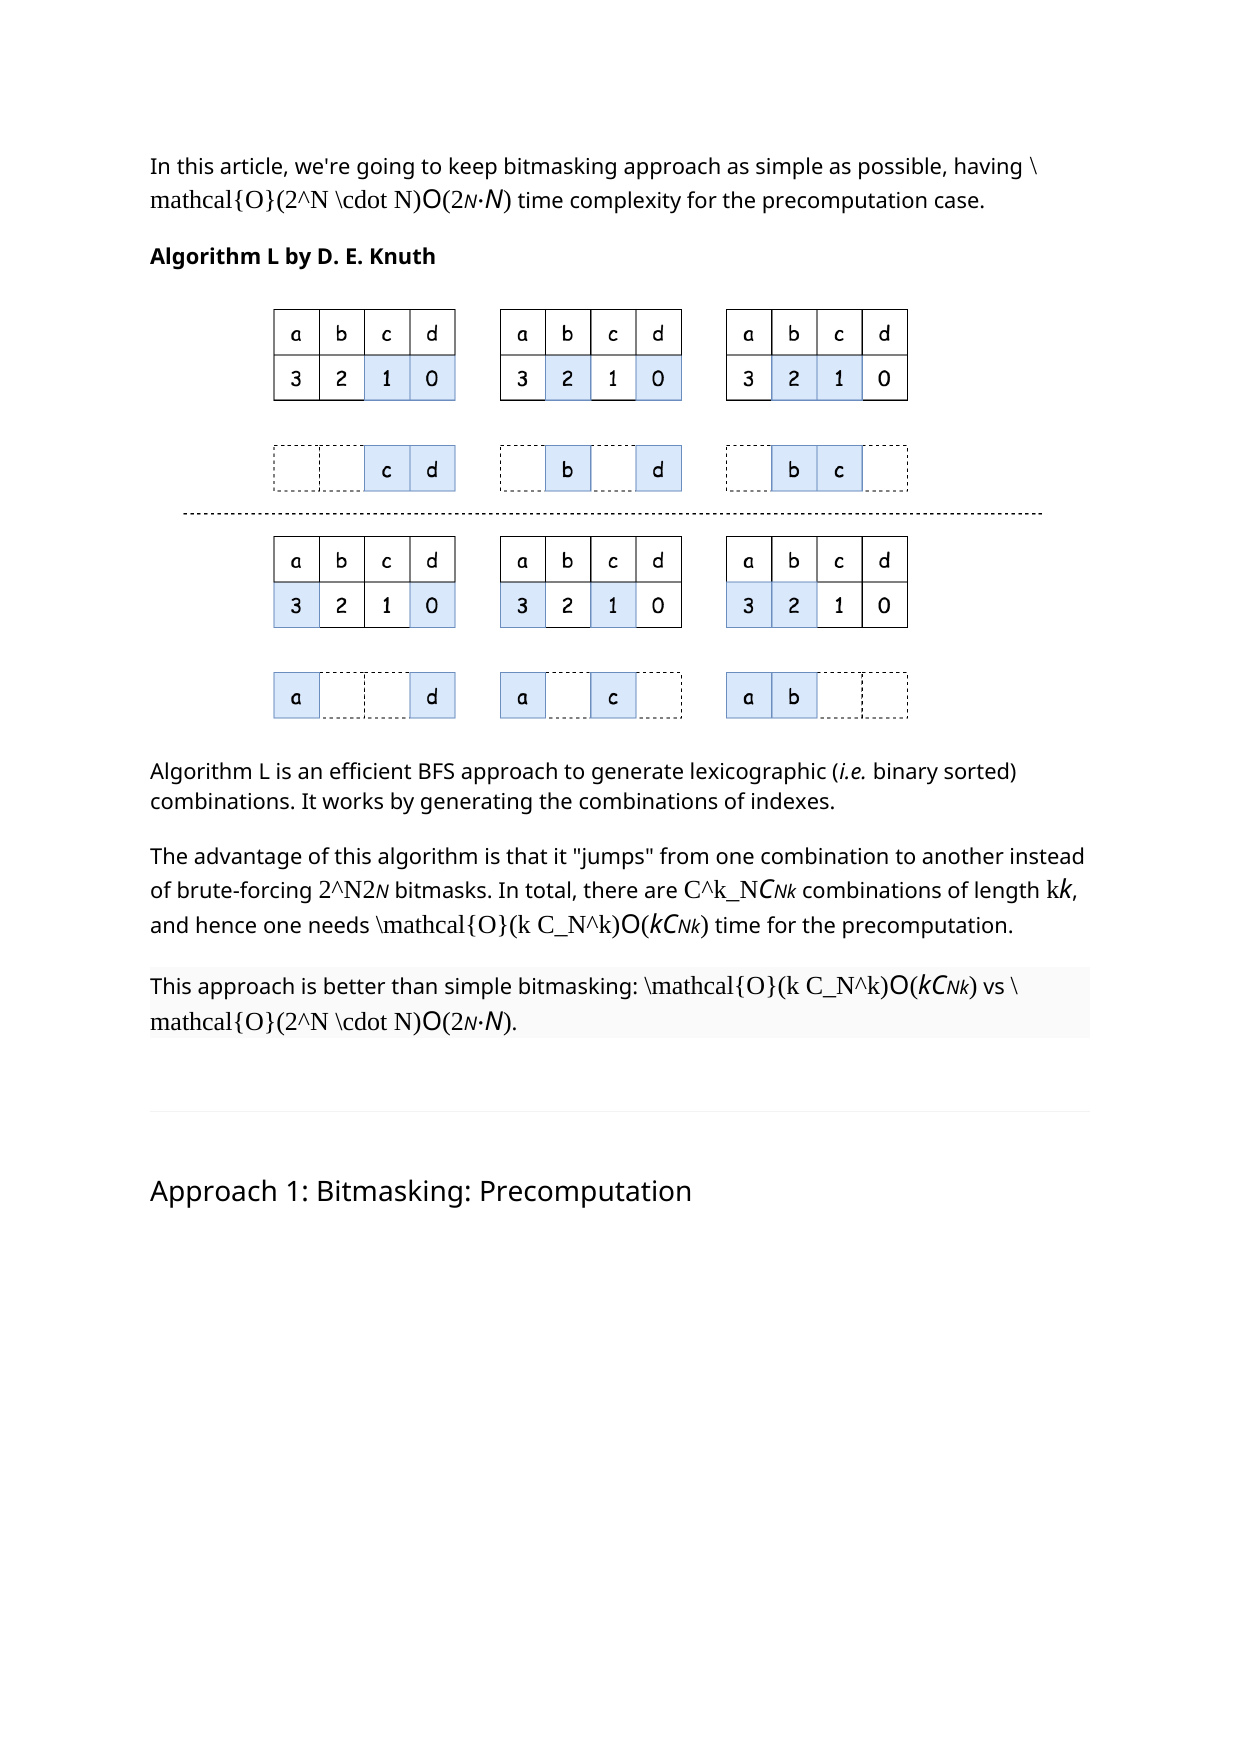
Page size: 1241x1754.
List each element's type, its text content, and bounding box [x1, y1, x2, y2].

text Algorithm L by D. E. Knuth [150, 241, 1090, 271]
text This approach is better than simple bitmasking: \mathcal{O}(k C_N^k)O(kCNk​) vs \mathcal{O}(2^N \cdot N)O(2N⋅N). [150, 967, 1090, 1038]
picture [150, 296, 1091, 732]
text In this article, we're going to keep bitmasking approach as simple as possible, having \mathcal{O}(2^N \cdot N)O(2N⋅N) time complexity for the precomputation case. [150, 150, 1090, 216]
text The advantage of this algorithm is that it "jumps" from one combination to another instead of brute-forcing 2^N2N bitmasks. In total, there are C^k_NCNk​ combinations of length kk, and hence one needs \mathcal{O}(k C_N^k)O(kCNk​) time for the precomputation. [150, 841, 1090, 942]
subtitle Approach 1: Bitmasking: Precomputation [150, 1172, 1090, 1210]
text Algorithm L is an efficient BFS approach to generate lexicographic (i.e. binary sorted) combinations. It works by generating the combinations of indexes. [150, 756, 1090, 816]
